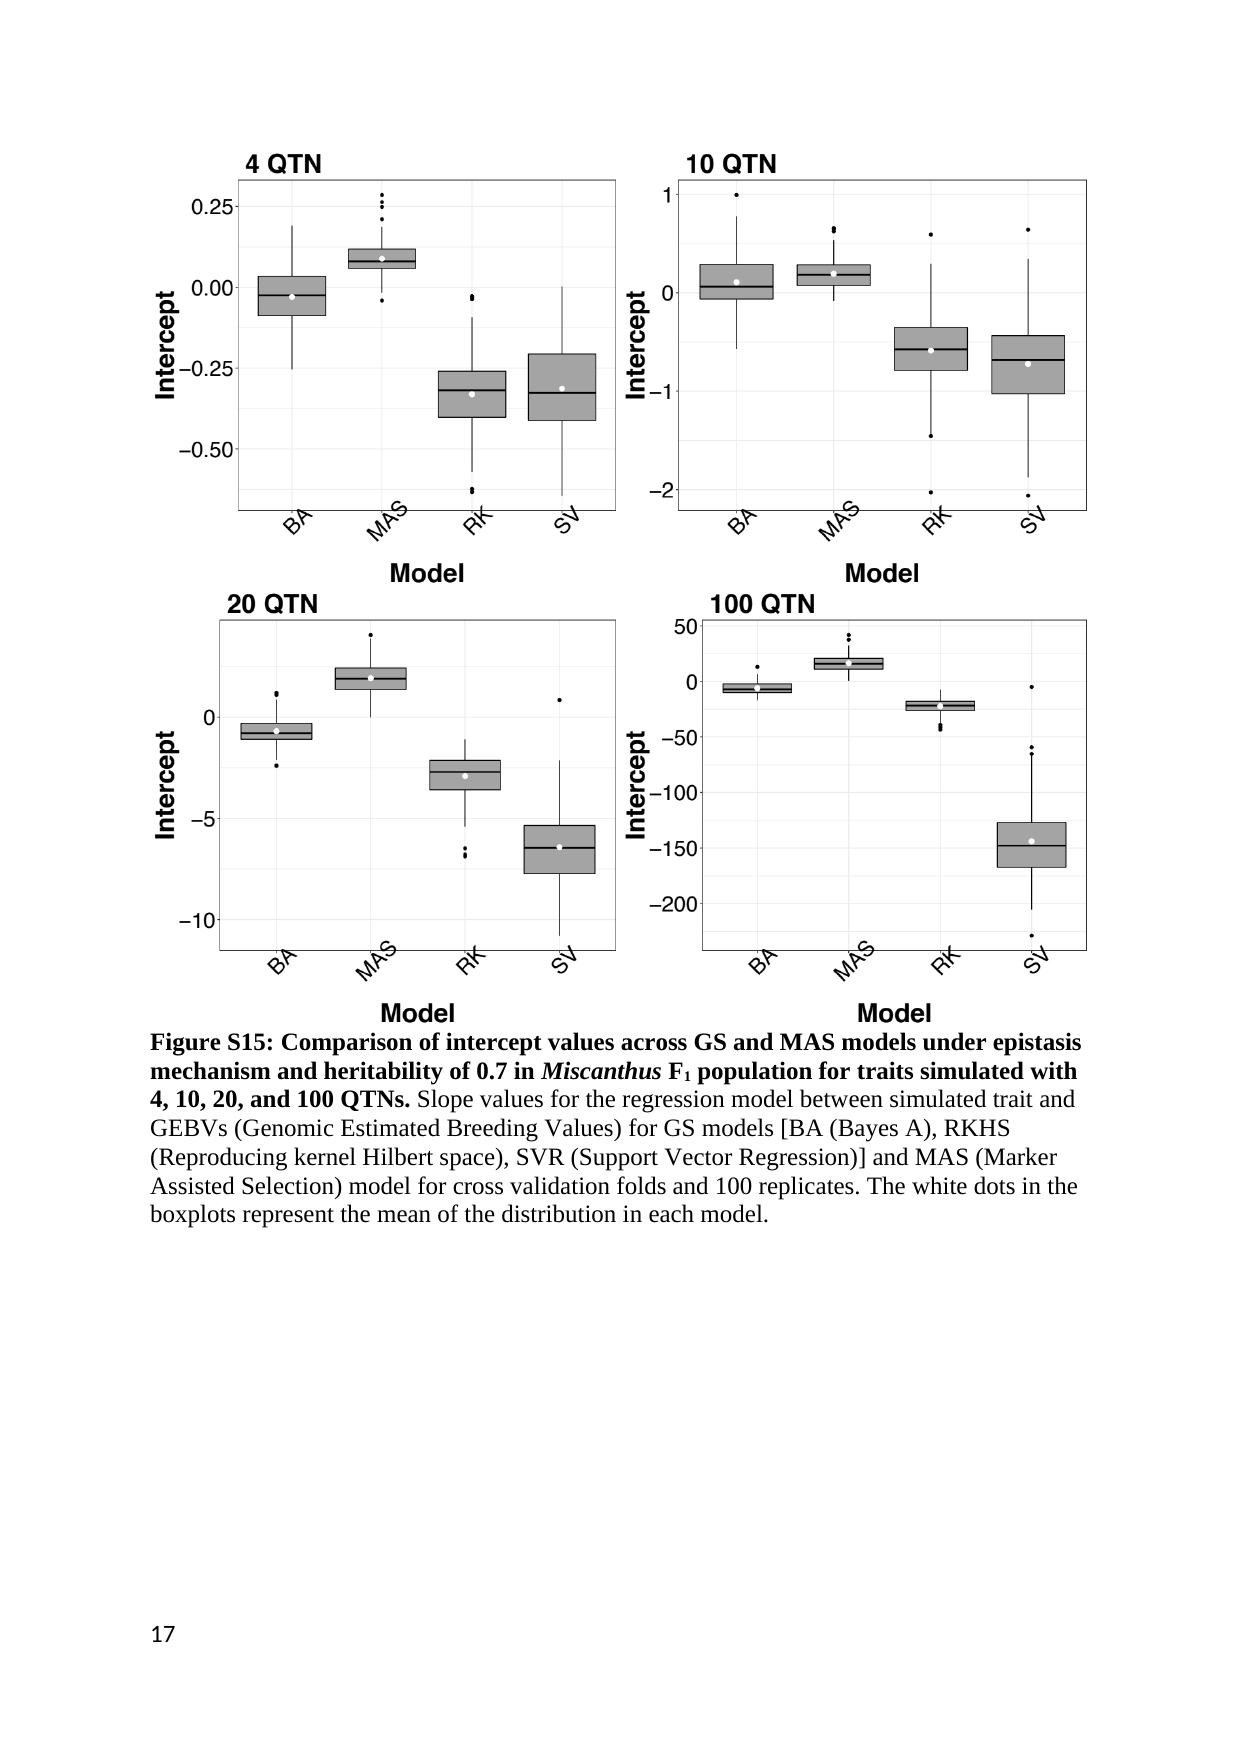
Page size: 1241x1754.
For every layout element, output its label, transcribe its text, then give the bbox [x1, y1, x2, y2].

text Figure S15: Comparison of intercept values across GS and MAS models under epistasis mechanism and heritability of 0.7 in Miscanthus F1 population for traits simulated with 4, 10, 20, and 100 QTNs. Slope values for the regression model between simulated trait and GEBVs (Genomic Estimated Breeding Values) for GS models [BA (Bayes A), RKHS (Reproducing kernel Hilbert space), SVR (Support Vector Regression)] and MAS (Marker Assisted Selection) model for cross validation folds and 100 replicates. The white dots in the boxplots represent the mean of the distribution in each model. [150, 1027, 1090, 1228]
